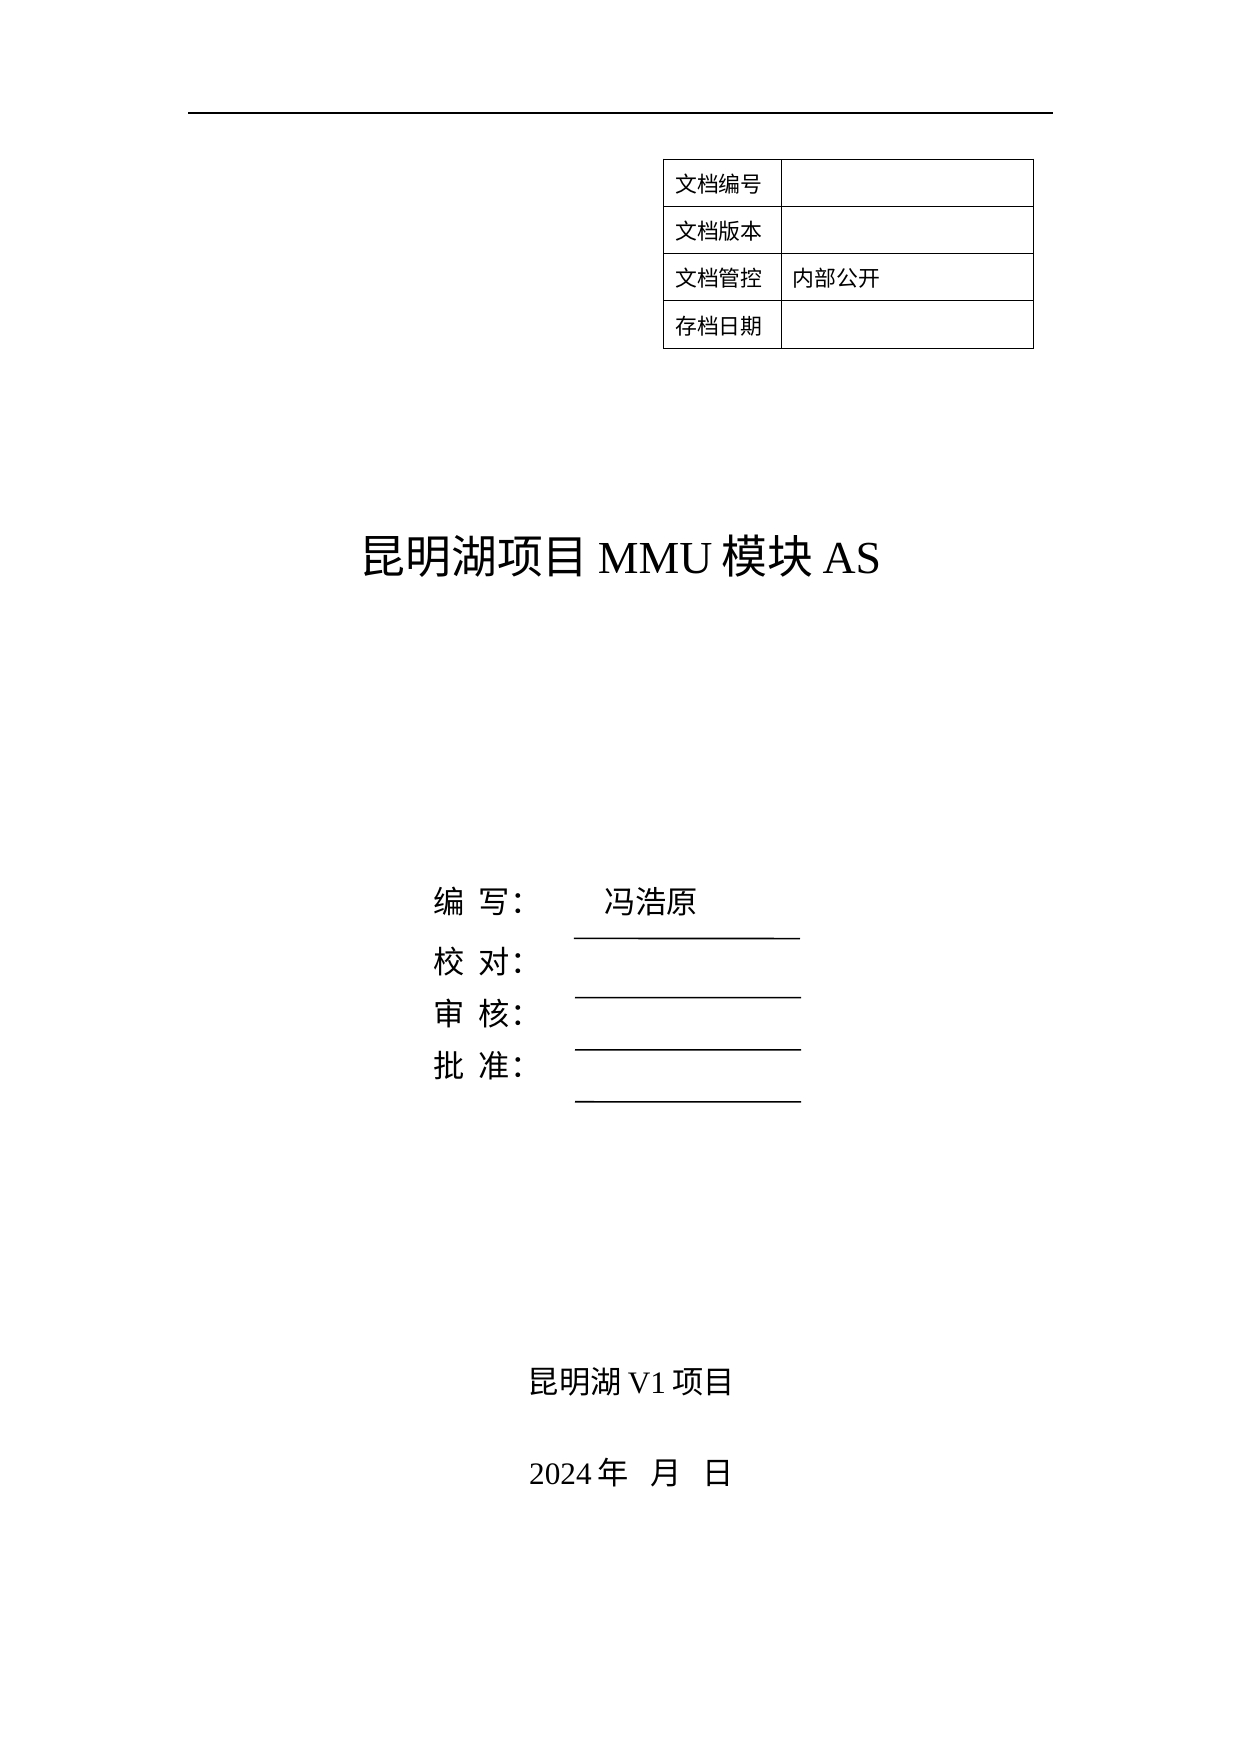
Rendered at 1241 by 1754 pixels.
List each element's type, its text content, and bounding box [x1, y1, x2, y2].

table_header 冯浩原 [561, 878, 827, 937]
table_cell [782, 207, 1033, 253]
text 2024年 月 日 [187, 1437, 1053, 1504]
table_cell 批 准： [413, 1041, 561, 1094]
text 昆明湖项目MMU模块AS [187, 519, 1053, 587]
table_header [782, 160, 1033, 206]
table_header 编 写： [413, 878, 561, 937]
table_cell [782, 301, 1033, 348]
table_cell 文档管控 [664, 254, 781, 300]
table_cell 内部公开 [782, 254, 1033, 300]
table_cell [561, 1041, 827, 1094]
table_header 文档编号 [664, 160, 781, 206]
table_cell 审 核： [413, 989, 561, 1041]
table_cell 校 对： [413, 937, 561, 989]
text 昆明湖V1项目 [187, 1346, 1053, 1414]
table_cell 存档日期 [664, 301, 781, 348]
table_cell 文档版本 [664, 207, 781, 253]
table_cell [561, 989, 827, 1041]
table_cell [561, 937, 827, 989]
